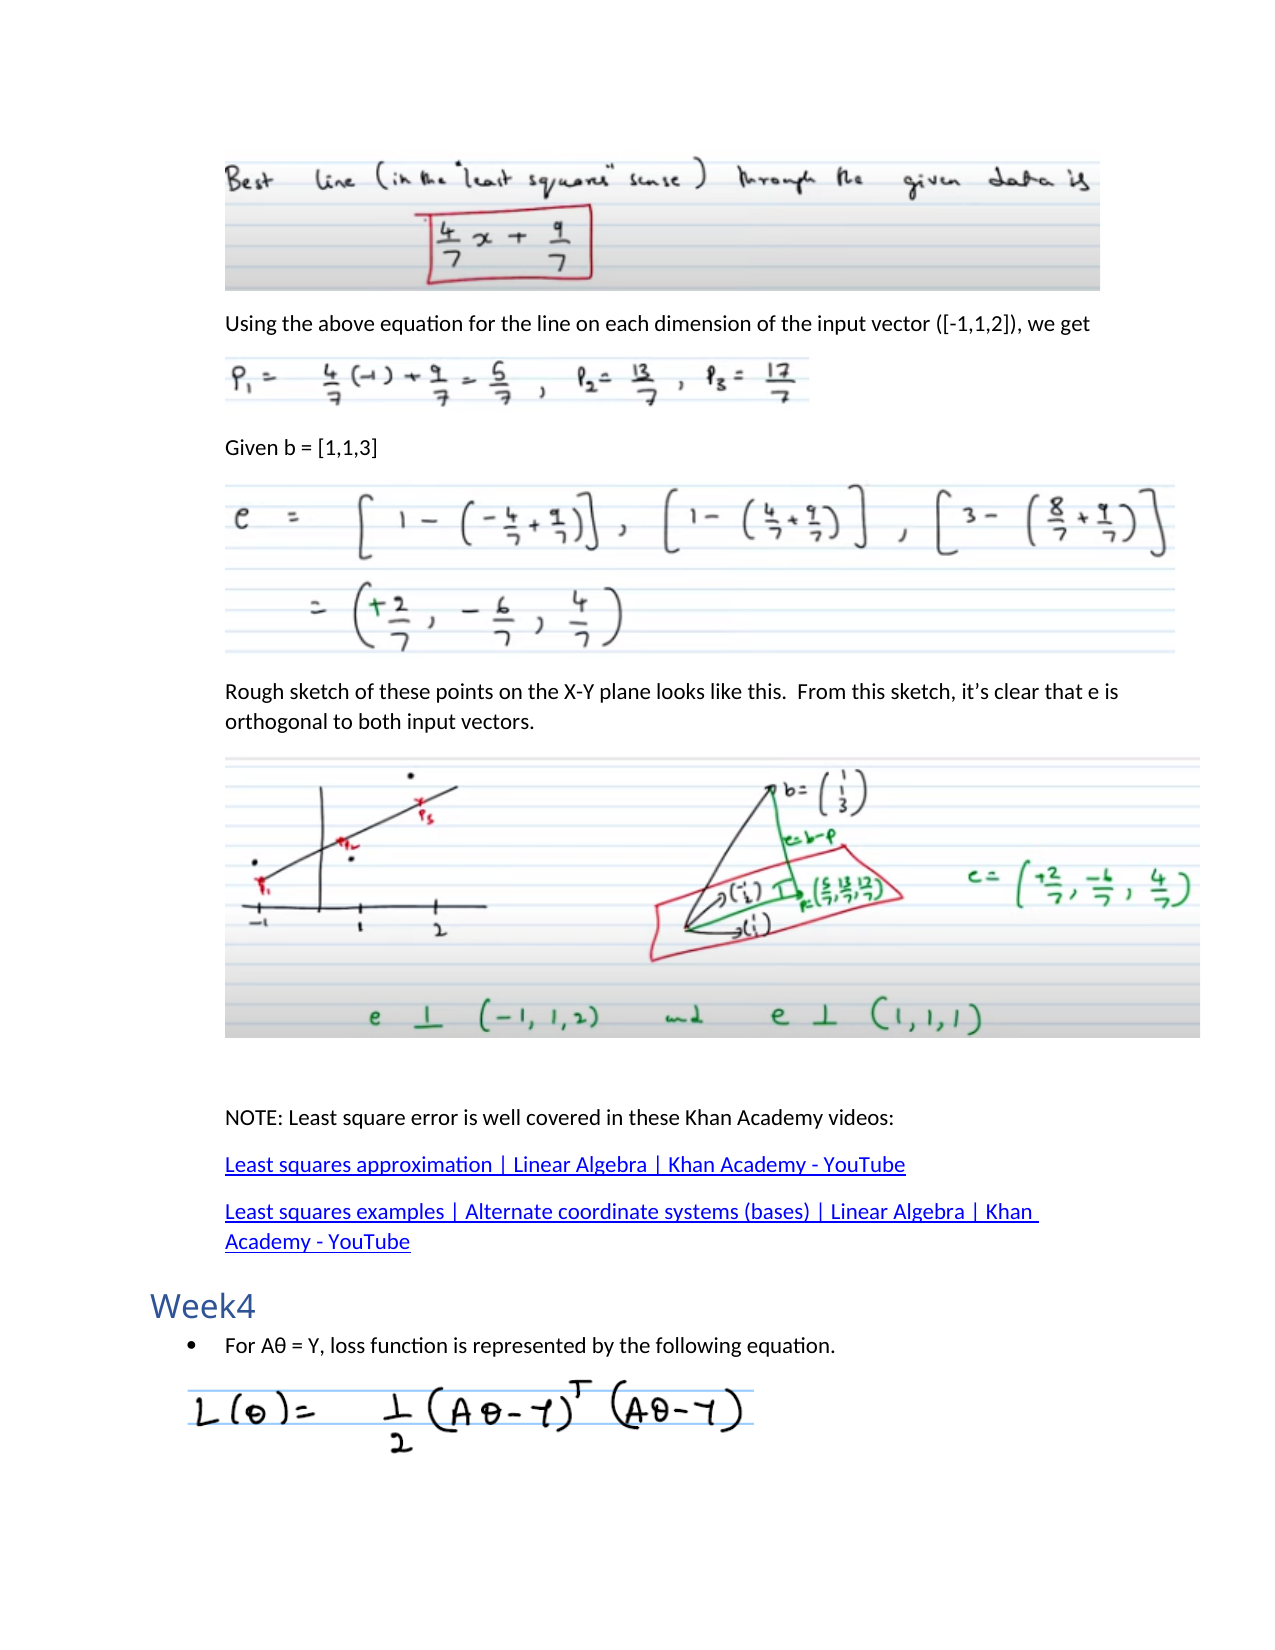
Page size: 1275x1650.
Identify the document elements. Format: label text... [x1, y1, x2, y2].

text NOTE: Least square error is well covered in these Khan Academy videos: [225, 1103, 1125, 1132]
picture [225, 150, 1100, 291]
list For Aθ = Y, loss function is represented by the following equation. [187, 1332, 1125, 1360]
text Least squares examples | Alternate coordinate systems (bases) | Linear Algebra | Khan Academy - YouTube [225, 1197, 1125, 1256]
picture [225, 480, 1175, 658]
picture [225, 753, 1200, 1038]
picture [187, 1378, 754, 1457]
subtitle Week4 [150, 1283, 1125, 1328]
picture [225, 356, 810, 415]
text Using the above equation for the line on each dimension of the input vector ([-1,1,2]), we get [225, 309, 1125, 337]
text Given b = [1,1,3] [225, 433, 1125, 461]
text Least squares approximation | Linear Algebra | Khan Academy - YouTube [225, 1150, 1125, 1178]
text Rough sketch of these points on the X-Y plane looks like this. From this sketch, it’s clear that e is orthogonal to both input vectors. [225, 677, 1125, 735]
